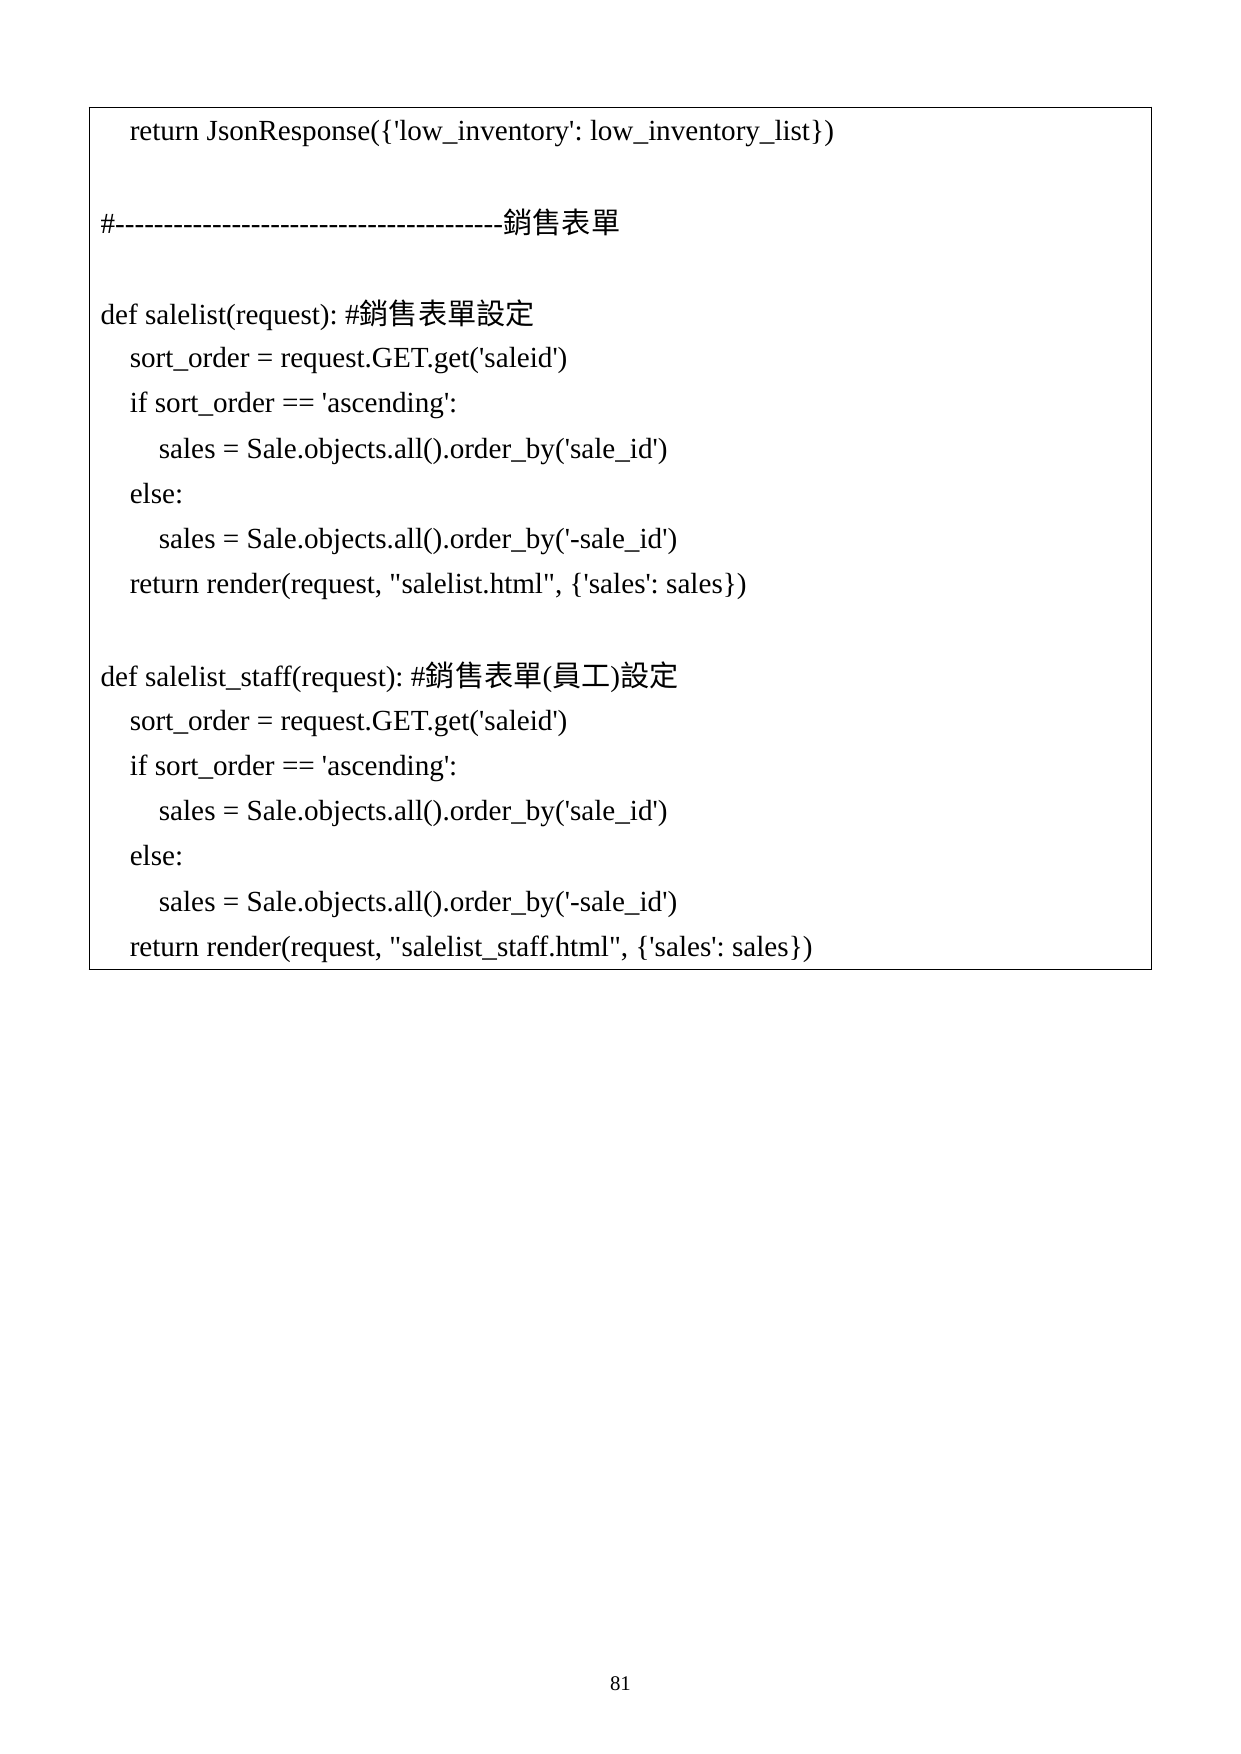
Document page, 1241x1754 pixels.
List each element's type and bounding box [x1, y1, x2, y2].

table_cell [90, 108, 1151, 969]
